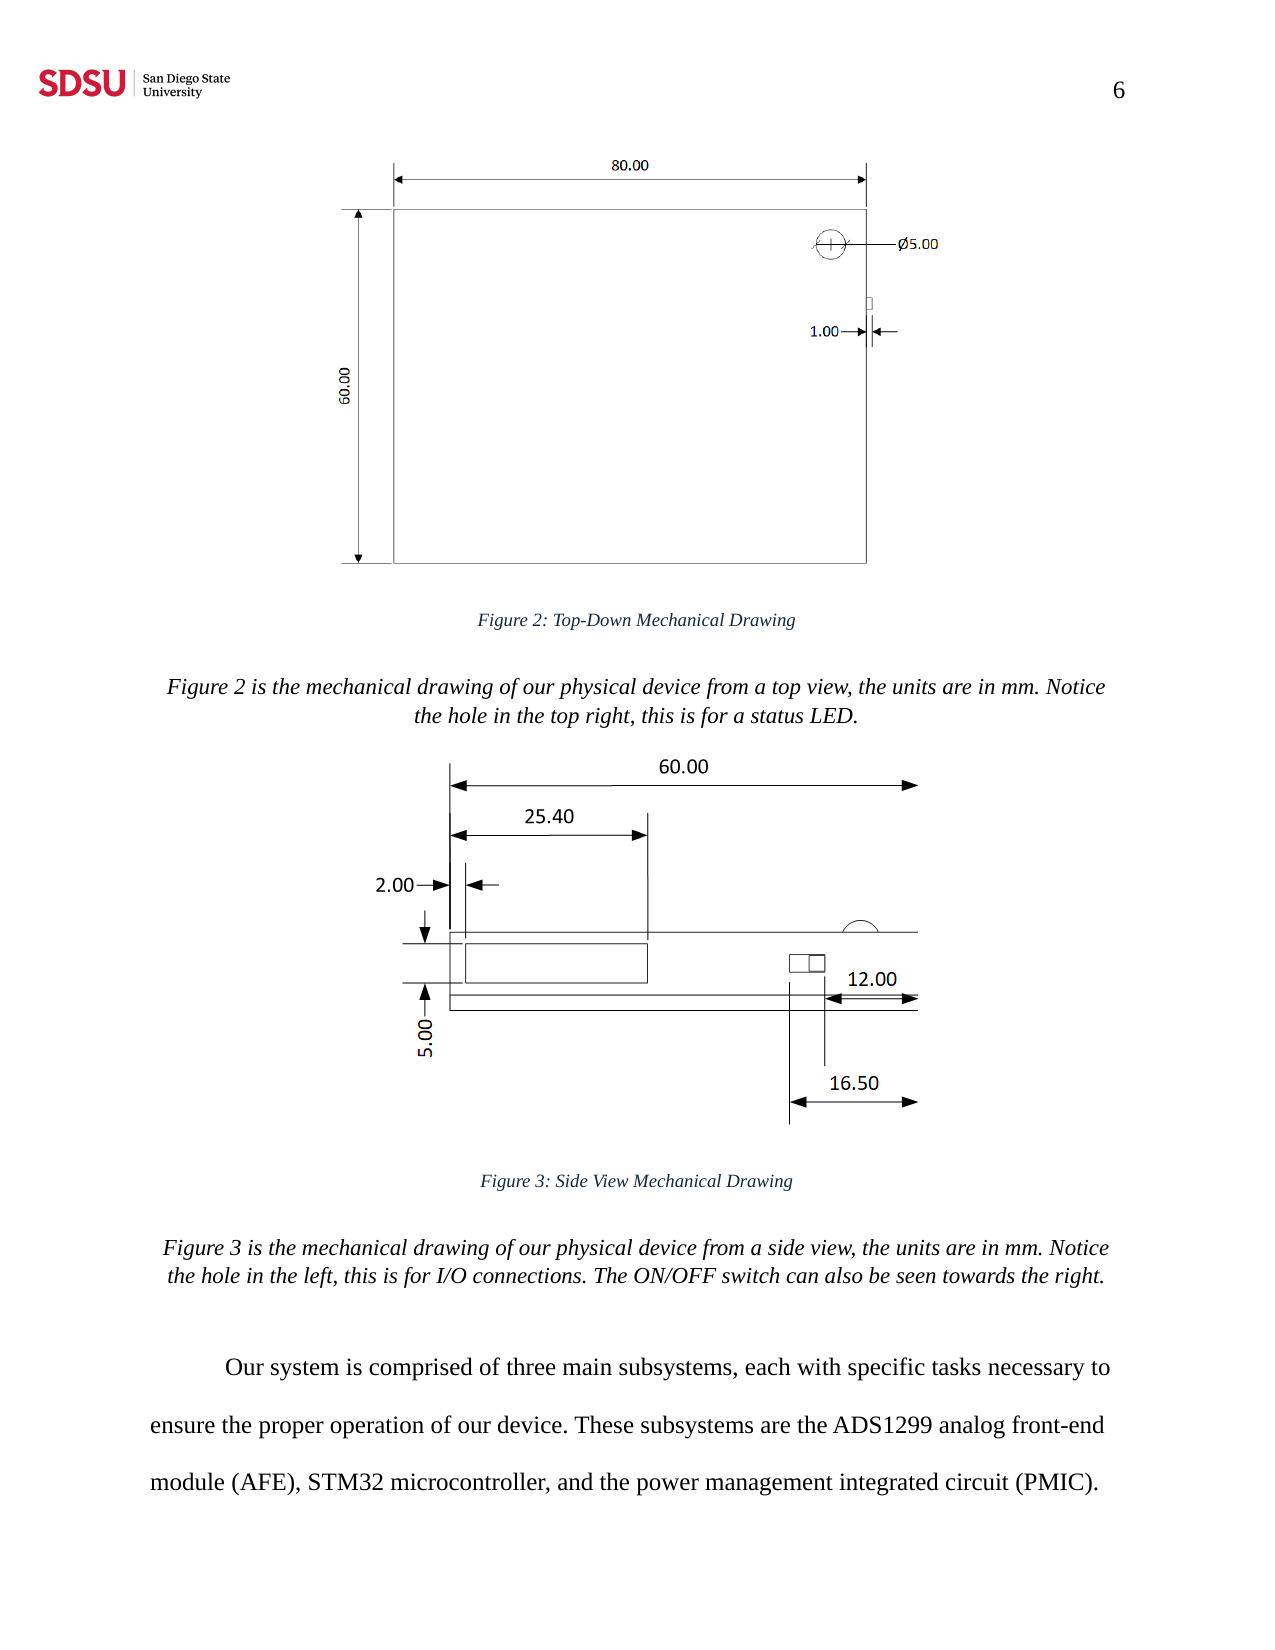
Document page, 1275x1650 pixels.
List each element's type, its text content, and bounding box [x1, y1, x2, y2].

text Figure 3 is the mechanical drawing of our physical device from a side view, the units are in mm. Notice the hole in the left, this is for I/O connections. The ON/OFF switch can also be seen towards the right. [150, 1234, 1125, 1288]
text Figure 2: Top-Down Mechanical Drawing [150, 609, 1125, 631]
text Figure 2 is the mechanical drawing of our physical device from a top view, the units are in mm. Notice the hole in the top right, this is for a status LED. [150, 673, 1125, 728]
text Figure 3: Side View Mechanical Drawing [150, 1170, 1125, 1191]
picture [33, 26, 235, 140]
picture [328, 150, 947, 564]
picture [363, 746, 918, 1125]
